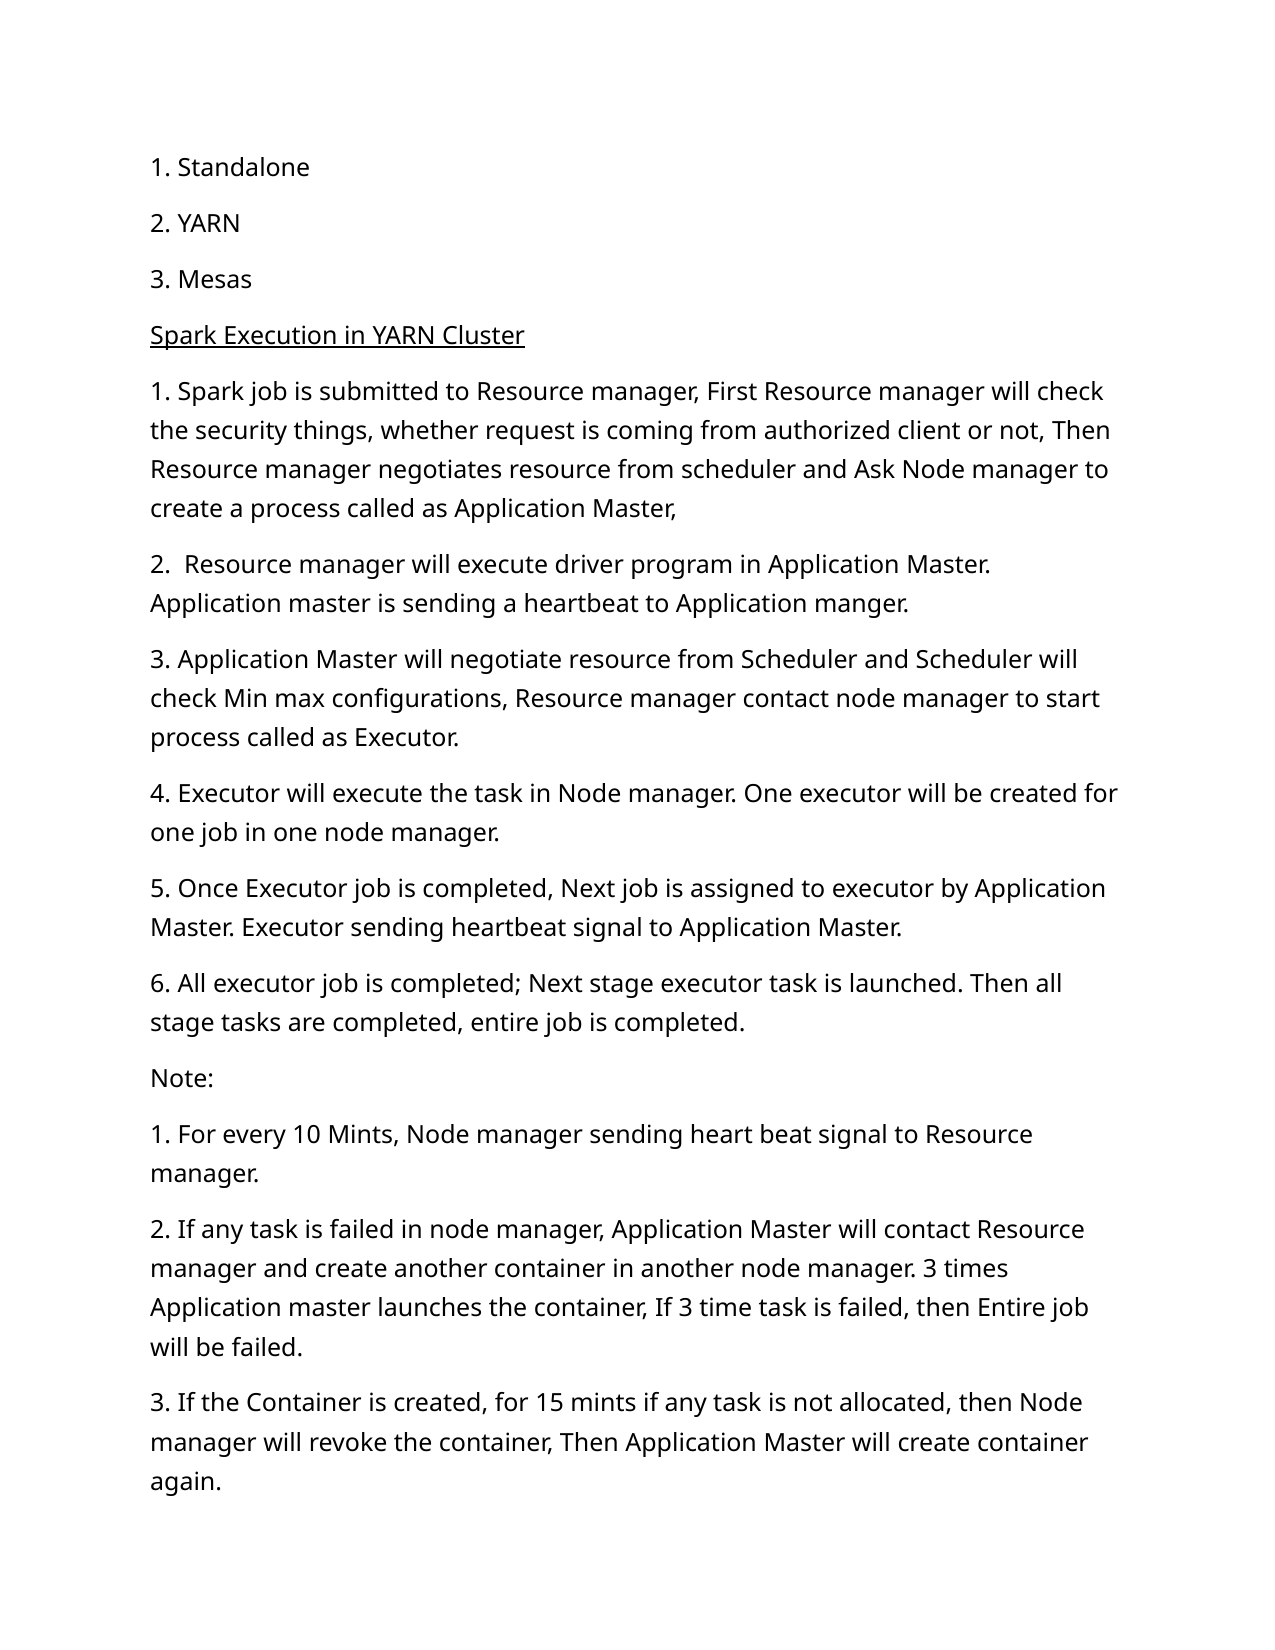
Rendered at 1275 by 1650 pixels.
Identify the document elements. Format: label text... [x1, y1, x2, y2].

text 6. All executor job is completed; Next stage executor task is launched. Then all stage tasks are completed, entire job is completed. [150, 966, 1125, 1039]
text 1. Spark job is submitted to Resource manager, First Resource manager will check the security things, whether request is coming from authorized client or not, Then Resource manager negotiates resource from scheduler and Ask Node manager to create a process called as Application Master, [150, 373, 1125, 525]
text 1. For every 10 Mints, Node manager sending heart beat signal to Resource manager. [150, 1117, 1125, 1190]
text 3. Application Master will negotiate resource from Scheduler and Scheduler will check Min max configurations, Resource manager contact node manager to start process called as Executor. [150, 642, 1125, 754]
text Note: [150, 1061, 1125, 1095]
text 3. If the Container is created, for 15 mints if any task is not allocated, then Node manager will revoke the container, Then Application Master will create container again. [150, 1385, 1125, 1497]
text 2. Resource manager will execute driver program in Application Master. Application master is sending a heartbeat to Application manger. [150, 547, 1125, 620]
text 2. If any task is failed in node manager, Application Master will contact Resource manager and create another container in another node manager. 3 times Application master launches the container, If 3 time task is failed, then Entire job will be failed. [150, 1212, 1125, 1363]
text 1. Standalone [150, 150, 1125, 184]
text 2. YARN [150, 206, 1125, 240]
text 5. Once Executor job is completed, Next job is assigned to executor by Application Master. Executor sending heartbeat signal to Application Master. [150, 871, 1125, 944]
text 4. Executor will execute the task in Node manager. One executor will be created for one job in one node manager. [150, 776, 1125, 849]
text 3. Mesas [150, 262, 1125, 296]
text Spark Execution in YARN Cluster [150, 317, 1125, 352]
